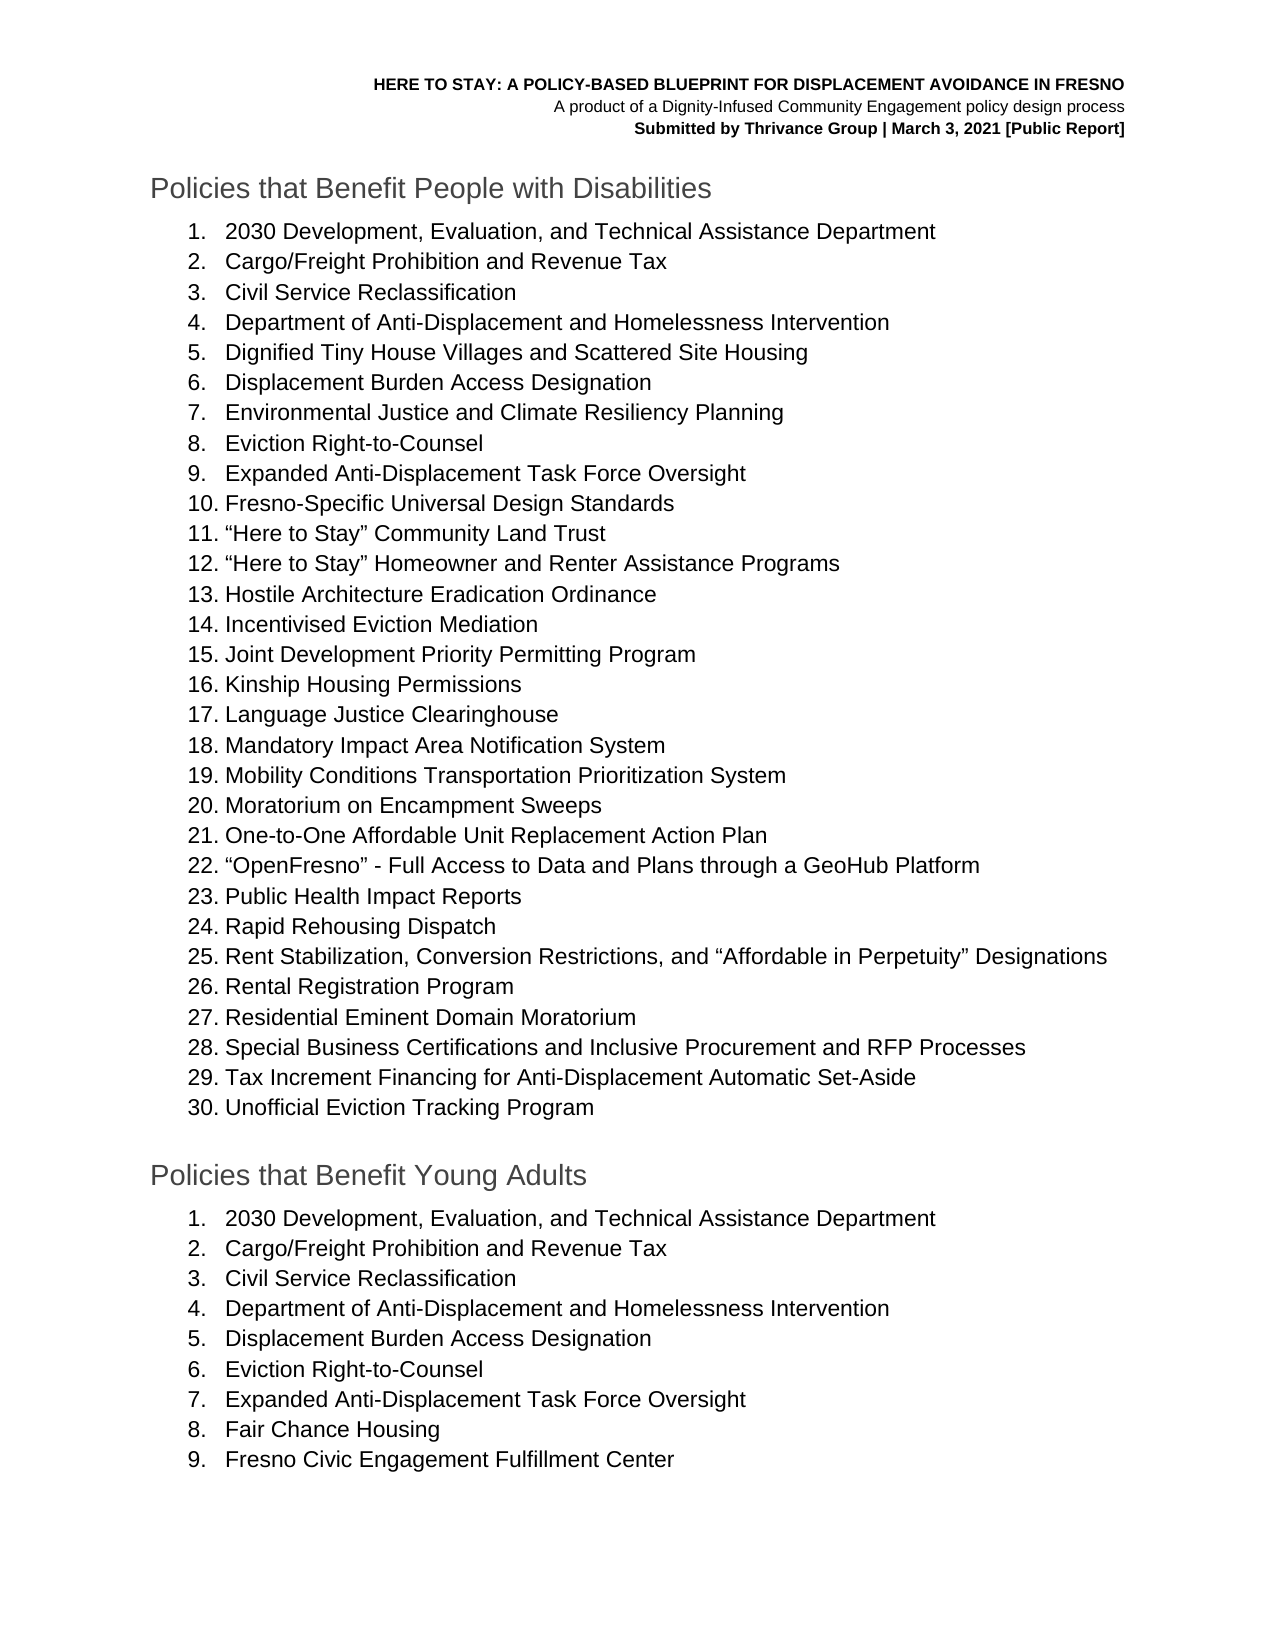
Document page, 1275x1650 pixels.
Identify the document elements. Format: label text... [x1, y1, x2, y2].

list Civil Service Reclassification [187, 1265, 1125, 1291]
list Rapid Rehousing Dispatch [187, 913, 1125, 939]
list “Here to Stay” Community Land Trust [187, 520, 1125, 546]
list Displacement Burden Access Designation [187, 369, 1125, 395]
list Department of Anti-Displacement and Homelessness Intervention [187, 1295, 1125, 1321]
list Expanded Anti-Displacement Task Force Oversight [187, 1386, 1125, 1412]
list Public Health Impact Reports [187, 883, 1125, 909]
list Fresno Civic Engagement Fulfillment Center [187, 1446, 1125, 1472]
list Cargo/Freight Prohibition and Revenue Tax [187, 248, 1125, 274]
list Department of Anti-Displacement and Homelessness Intervention [187, 309, 1125, 335]
list Rent Stabilization, Conversion Restrictions, and “Affordable in Perpetuity” Designations [187, 943, 1125, 969]
list Environmental Justice and Climate Resiliency Planning [187, 399, 1125, 426]
list “Here to Stay” Homeowner and Renter Assistance Programs [187, 550, 1125, 577]
list “OpenFresno” - Full Access to Data and Plans through a GeoHub Platform [187, 852, 1125, 879]
list Mobility Conditions Transportation Prioritization System [187, 762, 1125, 788]
subtitle Policies that Benefit Young Adults [150, 1158, 1125, 1191]
list Displacement Burden Access Designation [187, 1325, 1125, 1352]
list Expanded Anti-Displacement Task Force Oversight [187, 460, 1125, 486]
subtitle Policies that Benefit People with Disabilities [150, 171, 1125, 205]
list Residential Eminent Domain Moratorium [187, 1003, 1125, 1030]
list 2030 Development, Evaluation, and Technical Assistance Department [187, 1204, 1125, 1231]
list Civil Service Reclassification [187, 278, 1125, 305]
list Eviction Right-to-Counsel [187, 1356, 1125, 1382]
list One-to-One Affordable Unit Replacement Action Plan [187, 822, 1125, 848]
list Cargo/Freight Prohibition and Revenue Tax [187, 1235, 1125, 1261]
list Special Business Certifications and Inclusive Procurement and RFP Processes [187, 1034, 1125, 1060]
list Tax Increment Financing for Anti-Displacement Automatic Set-Aside [187, 1064, 1125, 1090]
list Rental Registration Program [187, 973, 1125, 999]
list Fresno-Specific Universal Design Standards [187, 490, 1125, 516]
list 2030 Development, Evaluation, and Technical Assistance Department [187, 218, 1125, 244]
list Unofficial Eviction Tracking Program [187, 1094, 1125, 1120]
list Language Justice Clearinghouse [187, 701, 1125, 728]
list Moratorium on Encampment Sweeps [187, 792, 1125, 818]
list Joint Development Priority Permitting Program [187, 641, 1125, 667]
list Eviction Right-to-Counsel [187, 429, 1125, 456]
list Dignified Tiny House Villages and Scattered Site Housing [187, 339, 1125, 365]
list Incentivised Eviction Mediation [187, 611, 1125, 637]
list Hostile Architecture Eradication Ordinance [187, 581, 1125, 607]
list Kinship Housing Permissions [187, 671, 1125, 697]
list Fair Chance Housing [187, 1416, 1125, 1442]
list Mandatory Impact Area Notification System [187, 732, 1125, 758]
